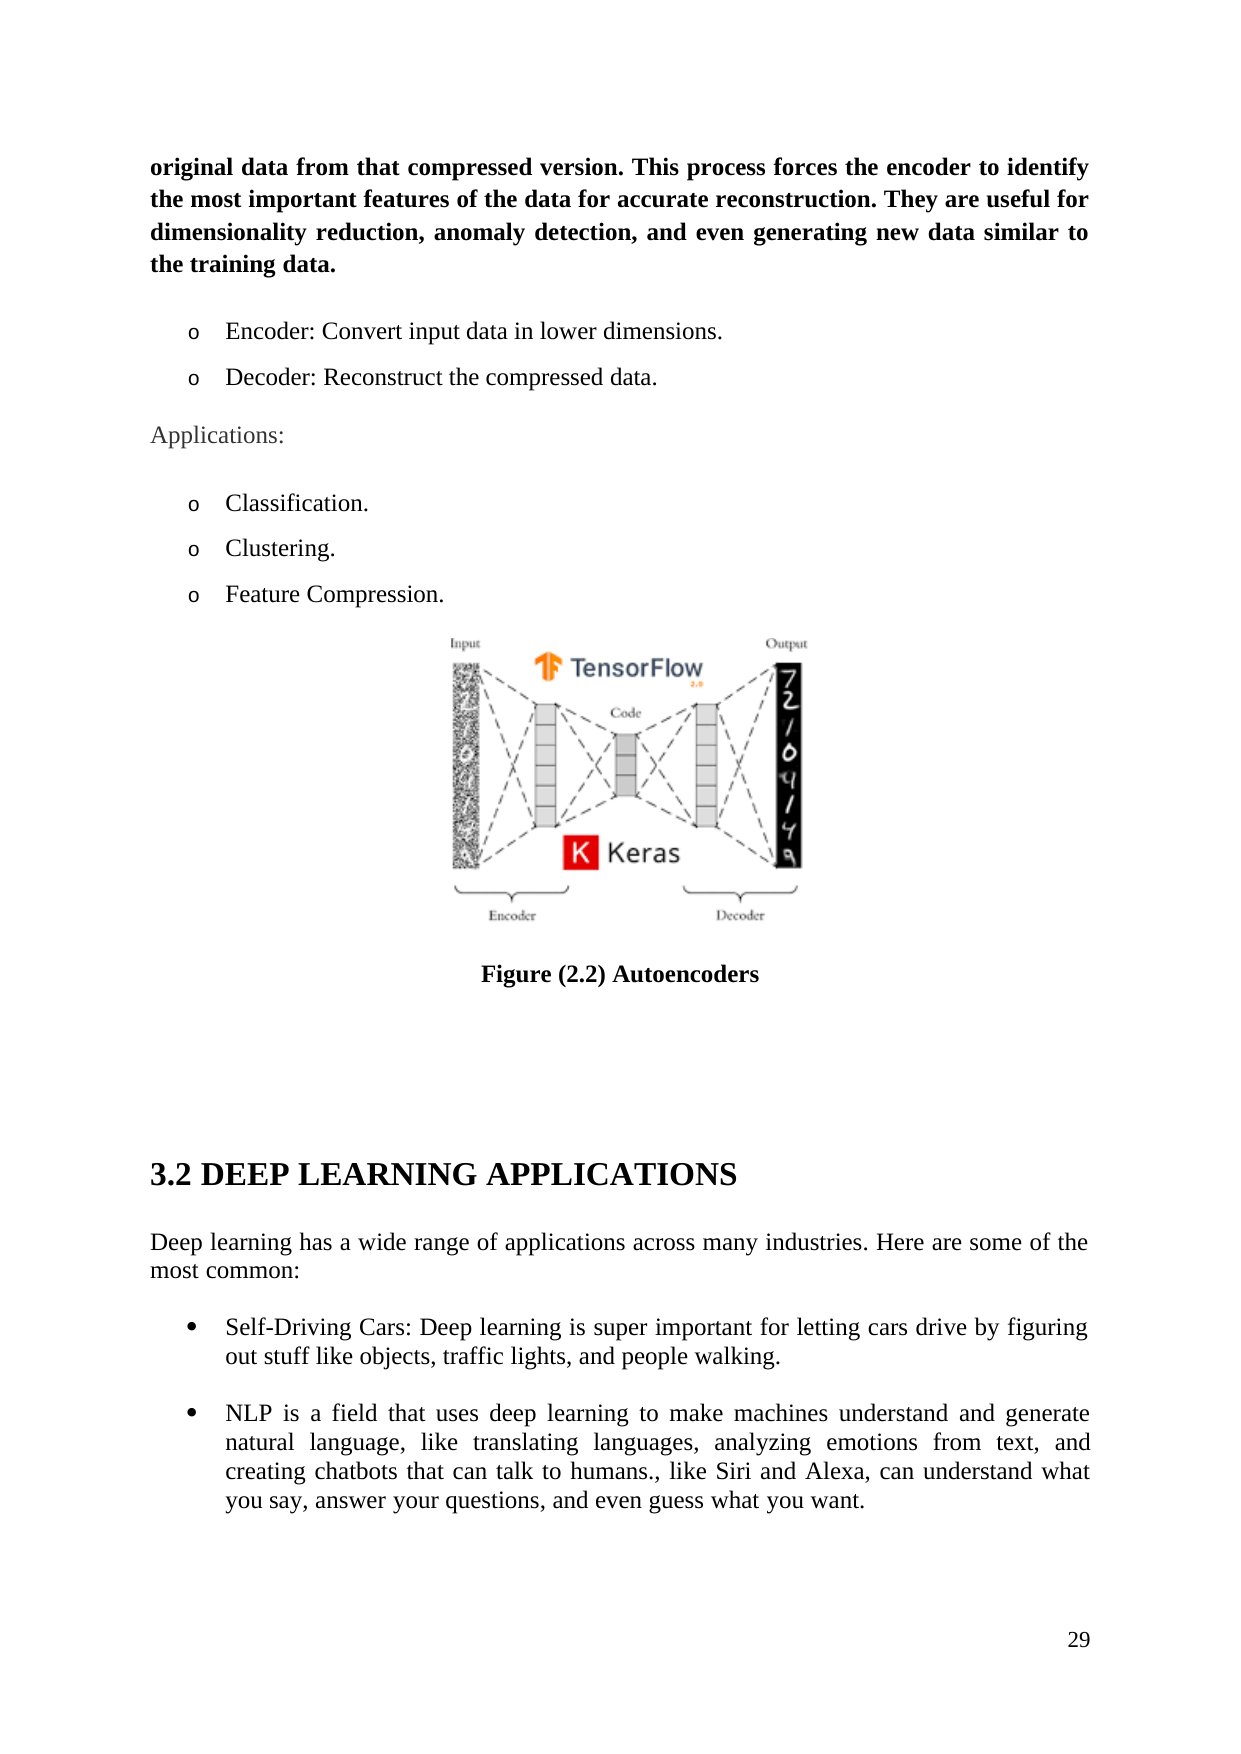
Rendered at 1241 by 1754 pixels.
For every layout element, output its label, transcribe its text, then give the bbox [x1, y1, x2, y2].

list Feature Compression. [187, 579, 1240, 608]
text Deep learning has a wide range of applications across many industries. Here are some of the most common: [150, 1227, 1089, 1284]
picture [450, 638, 809, 922]
list Classification. [187, 488, 1240, 518]
list Self-Driving Cars: Deep learning is super important for letting cars drive by figuring out stuff like objects, traffic lights, and people walking. [187, 1313, 1089, 1369]
text Applications: [150, 420, 1240, 449]
list NLP is a field that uses deep learning to make machines understand and generate natural language, like translating languages, analyzing emotions from text, and creating chatbots that can talk to humans., like Siri and Alexa, can understand what you say, answer your questions, and even guess what you want. [187, 1398, 1091, 1513]
text Figure (2.2) Autoencoders [152, 959, 1088, 988]
list Encoder: Convert input data in lower dimensions. [187, 316, 1240, 346]
subtitle DEEP LEARNING APPLICATIONS [150, 1154, 1240, 1192]
subtitle original data from that compressed version. This process forces the encoder to identify the most important features of the data for accurate reconstruction. They are useful for dimensionality reduction, anomaly detection, and even generating new data similar to the training data. [150, 152, 1090, 278]
list Clustering. [187, 533, 1240, 563]
list Decoder: Reconstruct the compressed data. [187, 362, 1240, 391]
